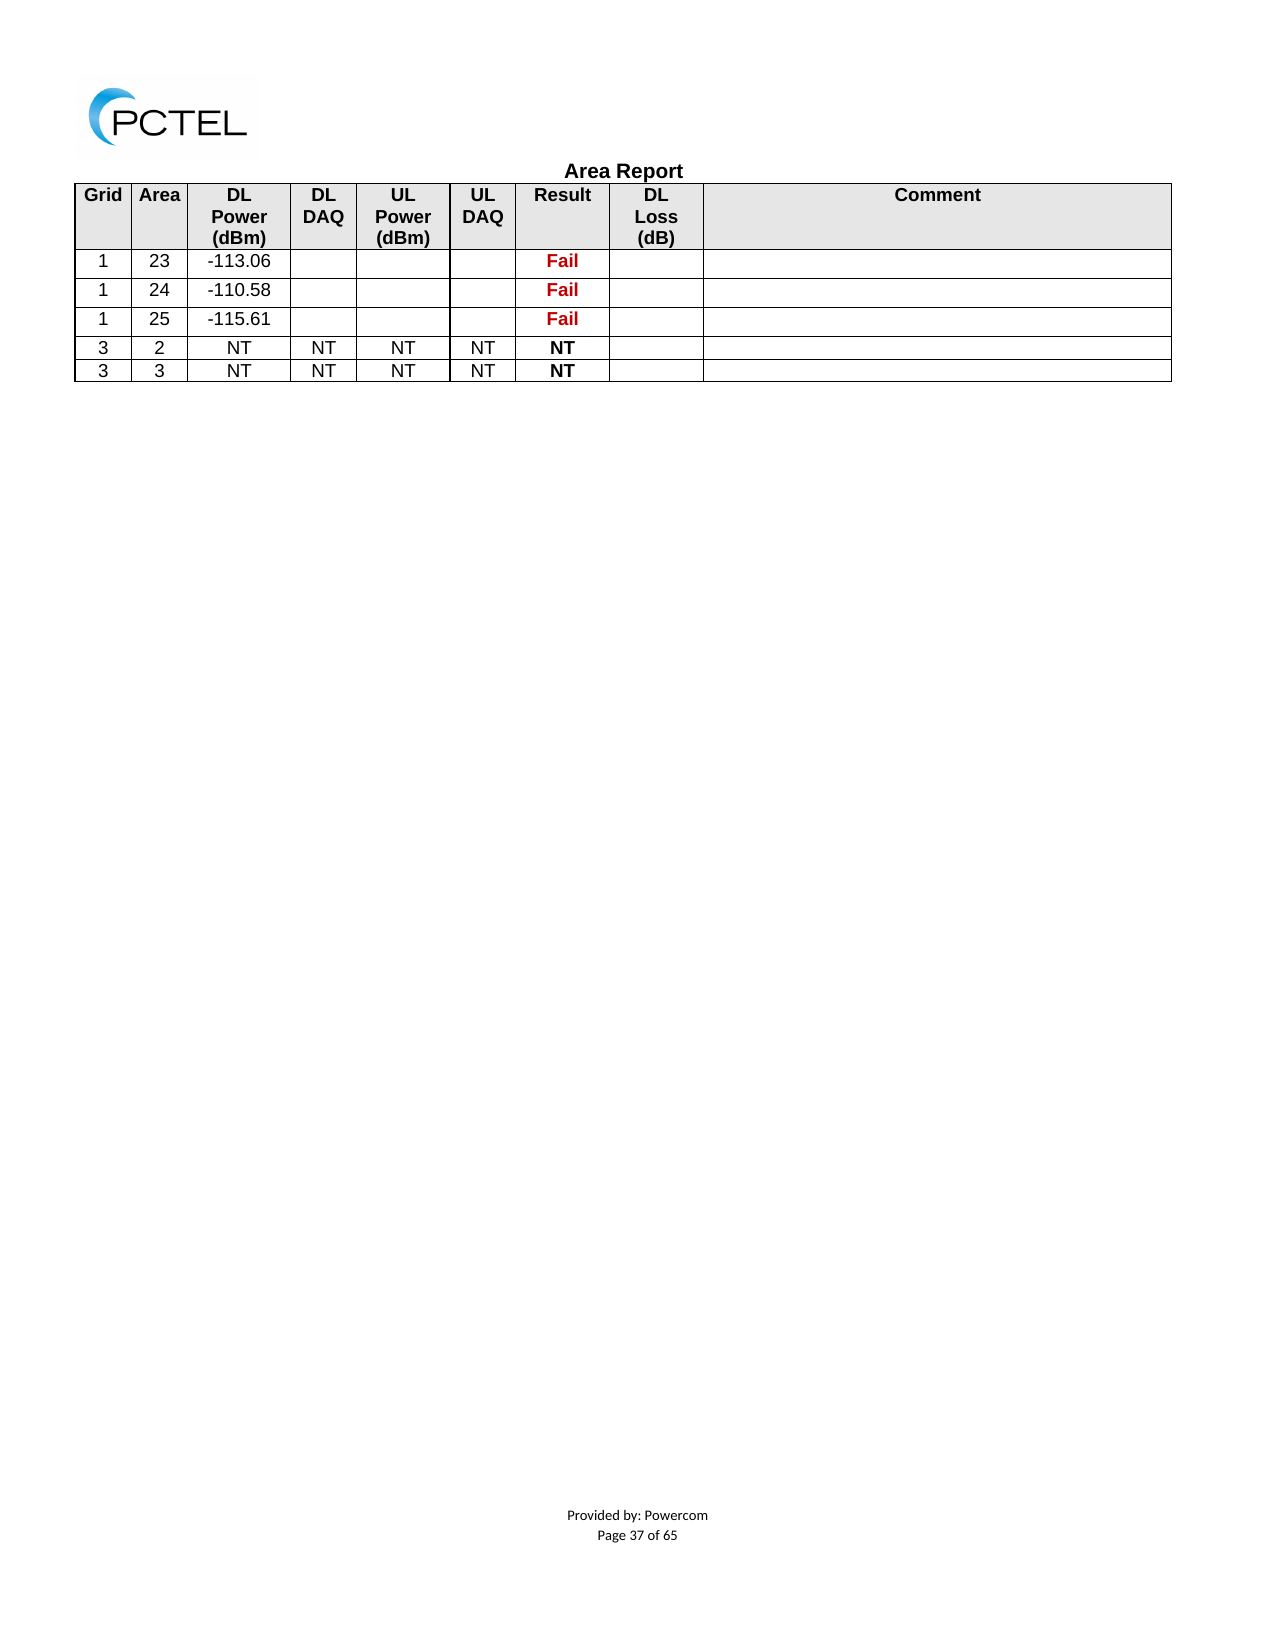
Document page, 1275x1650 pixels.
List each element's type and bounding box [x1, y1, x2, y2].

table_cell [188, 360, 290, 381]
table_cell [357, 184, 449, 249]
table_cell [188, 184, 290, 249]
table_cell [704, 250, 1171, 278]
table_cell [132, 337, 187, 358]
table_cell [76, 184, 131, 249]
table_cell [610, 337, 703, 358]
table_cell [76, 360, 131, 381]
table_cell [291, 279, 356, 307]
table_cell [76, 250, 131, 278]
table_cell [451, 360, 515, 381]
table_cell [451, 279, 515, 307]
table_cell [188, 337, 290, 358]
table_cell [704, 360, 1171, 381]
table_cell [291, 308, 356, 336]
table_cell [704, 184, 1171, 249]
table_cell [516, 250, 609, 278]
picture [75, 75, 260, 159]
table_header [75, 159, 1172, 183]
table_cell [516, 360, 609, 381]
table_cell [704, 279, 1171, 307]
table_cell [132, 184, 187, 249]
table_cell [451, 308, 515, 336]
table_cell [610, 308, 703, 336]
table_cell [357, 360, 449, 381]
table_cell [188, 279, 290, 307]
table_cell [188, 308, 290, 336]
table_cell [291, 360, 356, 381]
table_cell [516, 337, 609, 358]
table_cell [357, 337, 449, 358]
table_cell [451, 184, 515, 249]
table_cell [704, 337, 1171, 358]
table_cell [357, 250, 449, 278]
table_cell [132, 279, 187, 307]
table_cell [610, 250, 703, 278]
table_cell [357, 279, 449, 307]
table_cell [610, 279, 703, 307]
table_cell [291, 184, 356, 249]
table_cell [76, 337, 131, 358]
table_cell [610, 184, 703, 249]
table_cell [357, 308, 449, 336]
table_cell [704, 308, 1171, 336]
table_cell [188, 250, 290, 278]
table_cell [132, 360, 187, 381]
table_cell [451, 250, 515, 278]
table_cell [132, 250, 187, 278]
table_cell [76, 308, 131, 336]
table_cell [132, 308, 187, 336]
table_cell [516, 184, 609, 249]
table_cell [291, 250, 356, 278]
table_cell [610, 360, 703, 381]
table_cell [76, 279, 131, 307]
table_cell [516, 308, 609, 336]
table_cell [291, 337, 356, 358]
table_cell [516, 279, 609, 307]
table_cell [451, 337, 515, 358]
